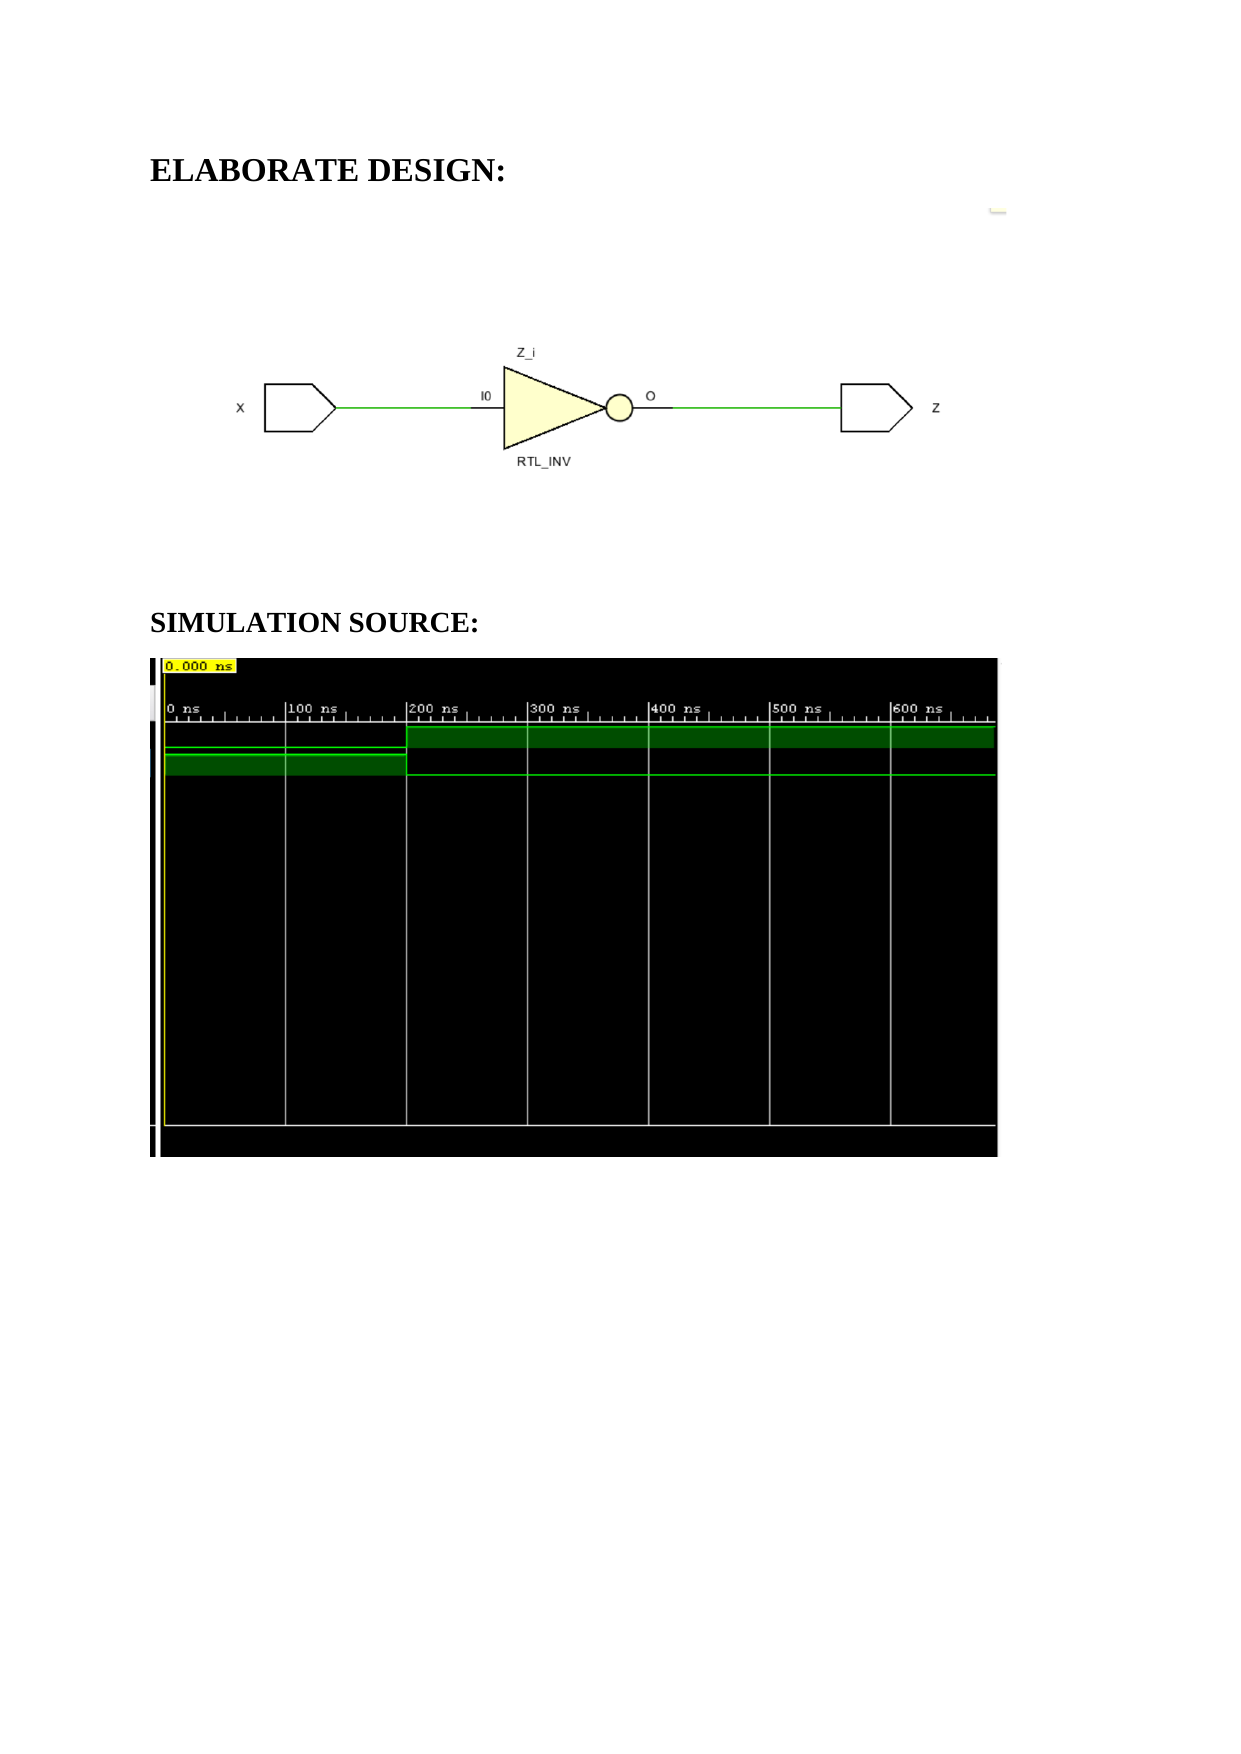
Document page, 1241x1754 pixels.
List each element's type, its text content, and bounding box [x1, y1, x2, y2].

picture [150, 208, 1007, 587]
text SIMULATION SOURCE: [150, 605, 1090, 639]
picture [150, 658, 1002, 1157]
text ELABORATE DESIGN: [150, 150, 1090, 188]
